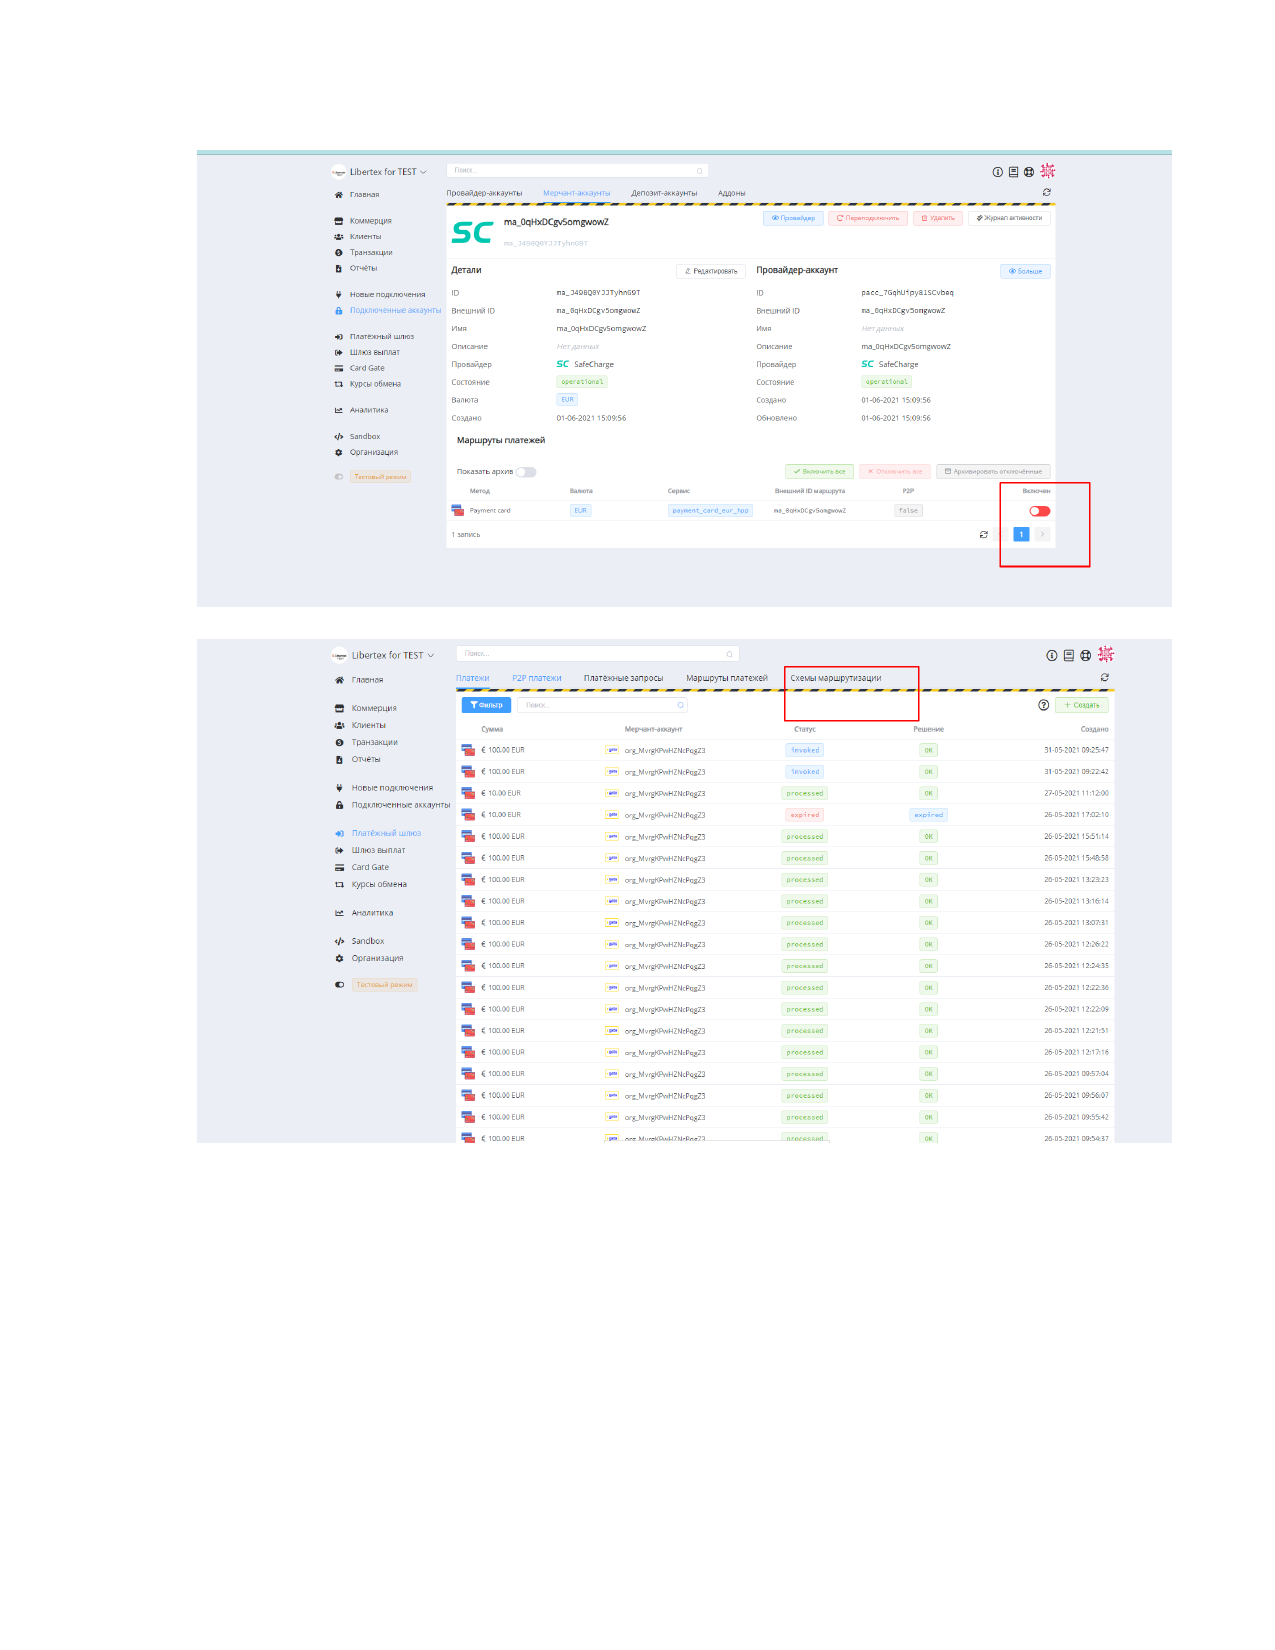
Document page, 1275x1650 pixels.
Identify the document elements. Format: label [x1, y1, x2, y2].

picture [196, 150, 1172, 607]
picture [196, 639, 1172, 1143]
